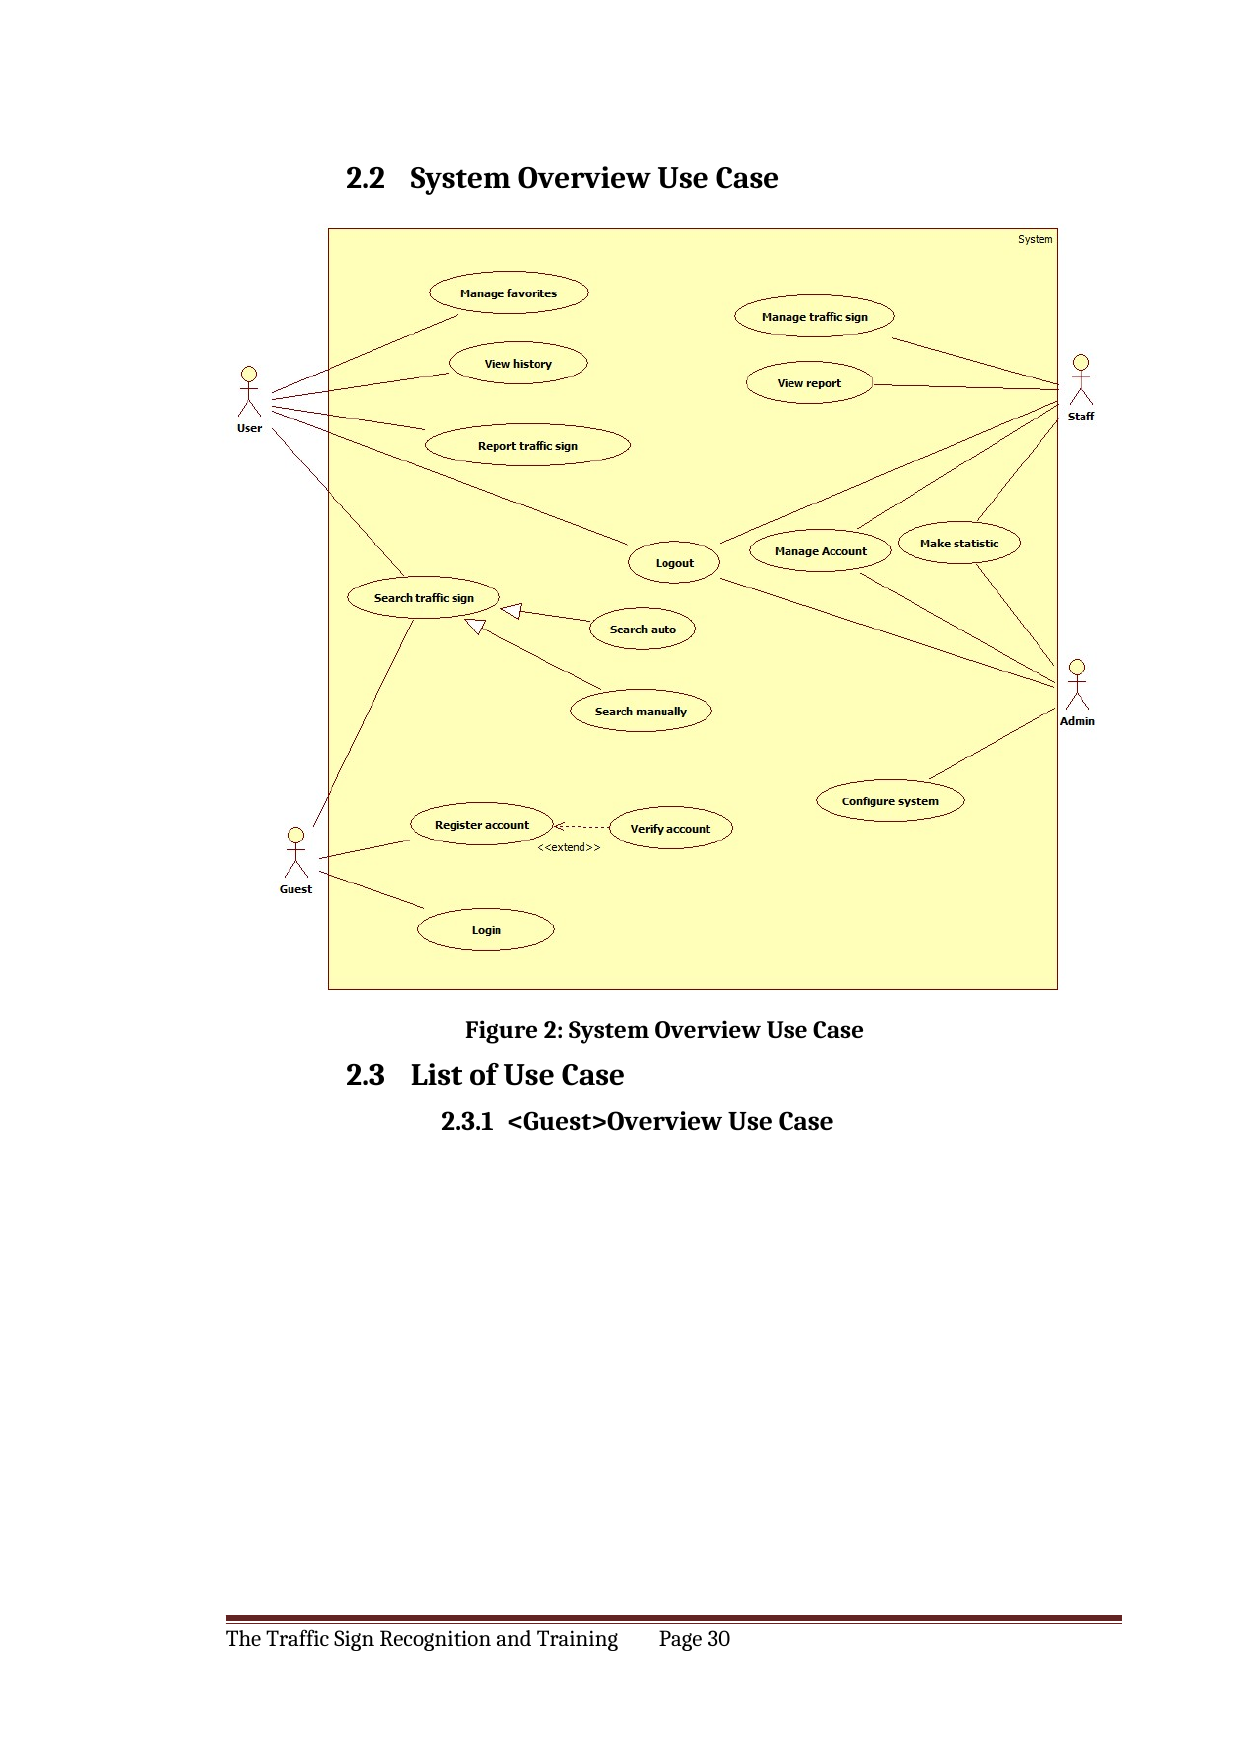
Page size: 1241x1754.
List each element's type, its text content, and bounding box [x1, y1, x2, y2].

subtitle List of Use Case [385, 1057, 1122, 1093]
subtitle System Overview Use Case [385, 160, 1122, 196]
subtitle <Guest>Overview Use Case [441, 1106, 1122, 1137]
text Figure 2: System Overview Use Case [207, 1016, 1122, 1045]
picture [206, 208, 1123, 1009]
